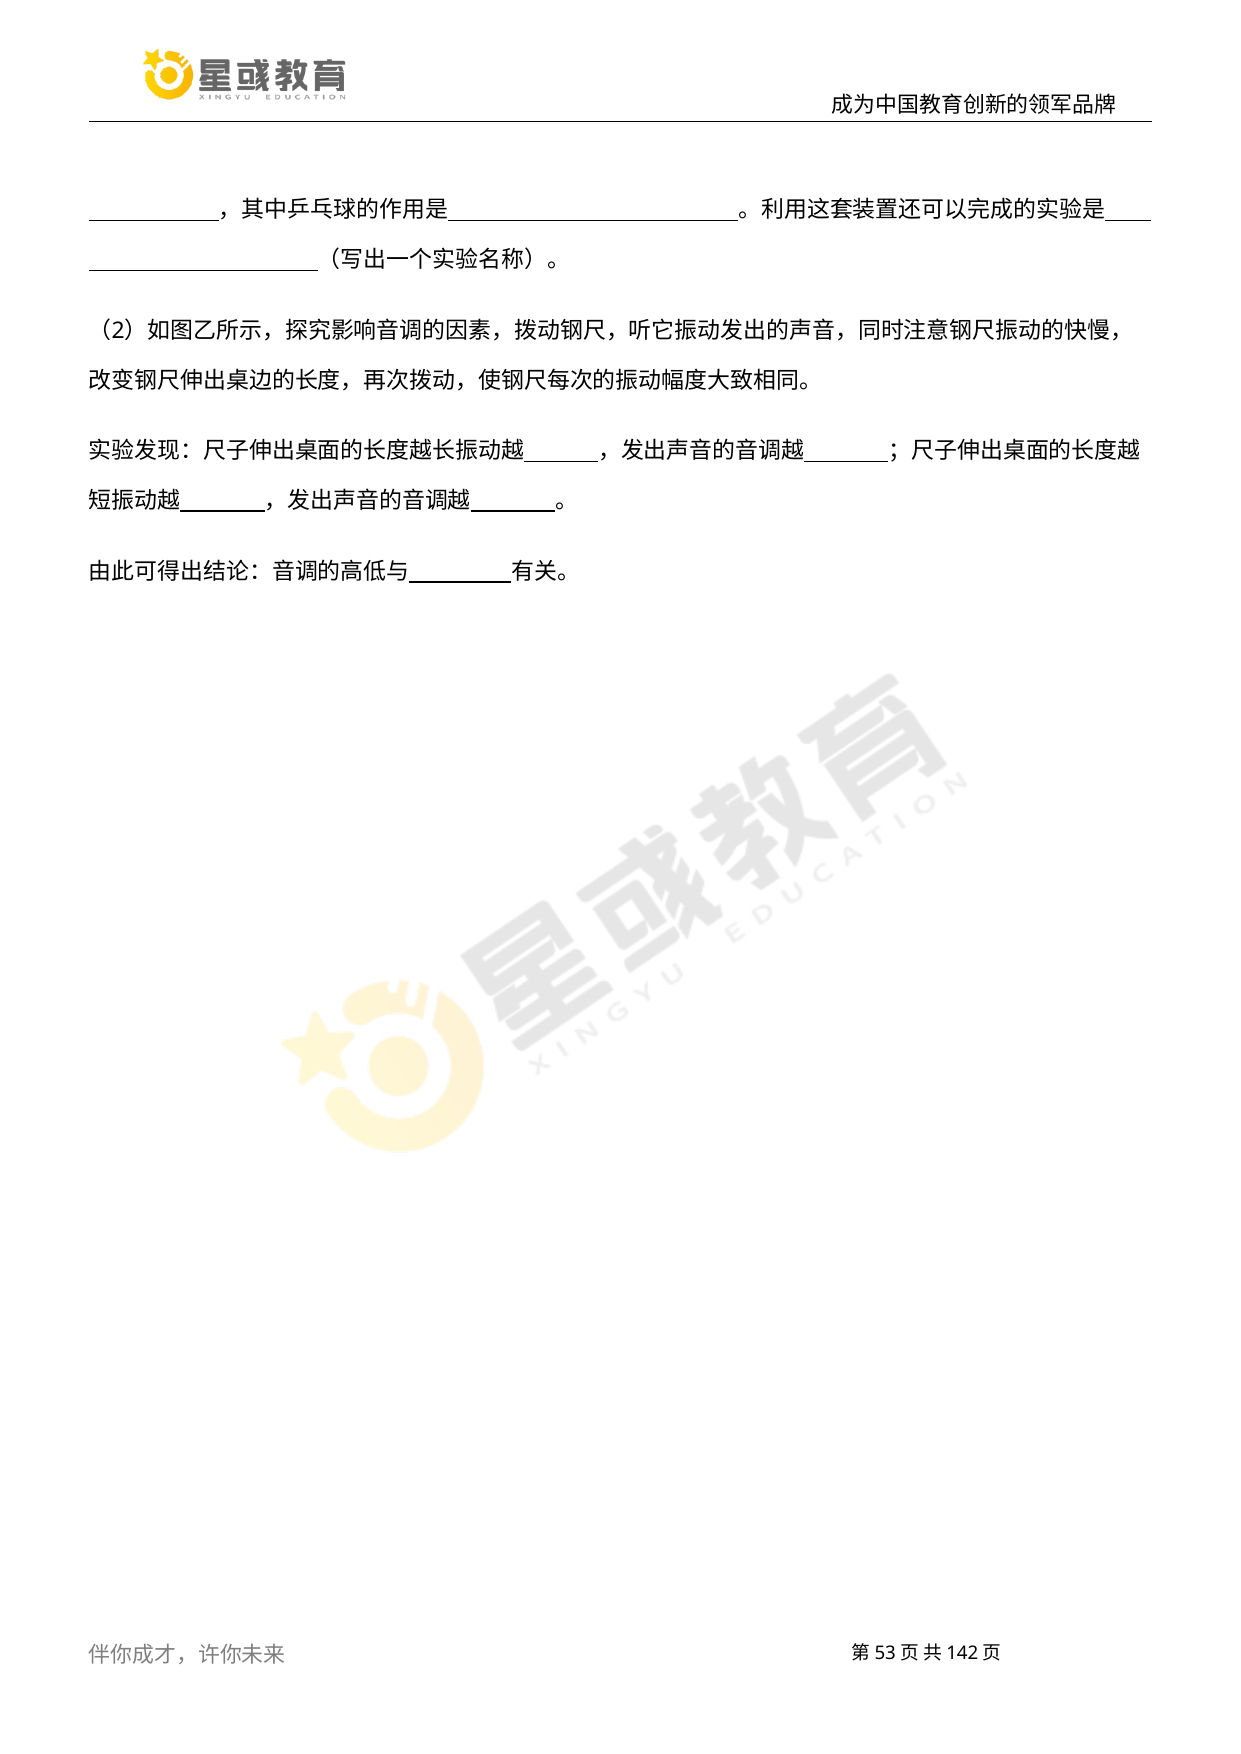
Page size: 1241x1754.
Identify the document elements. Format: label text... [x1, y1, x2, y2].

picture [187, 586, 1053, 1269]
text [88, 191, 1152, 274]
text 由此可得出结论：音调的高低与 频率 有关。 [88, 553, 1152, 586]
text 实验发现：尺子伸出桌面的长度越长振动越 慢 ，发出声音的音调越 低 ；尺子伸出桌面的长度越短振动越 快 ，发出声音的音调越 高 。 [88, 432, 1152, 515]
picture [124, 35, 364, 113]
text （2）如图乙所示，探究影响音调的因素，拨动钢尺，听它振动发出的声音，同时注意钢尺振动的快慢，改变钢尺伸出桌边的长度，再次拨动，使钢尺每次的振动幅度大致相同。 [88, 312, 1152, 395]
